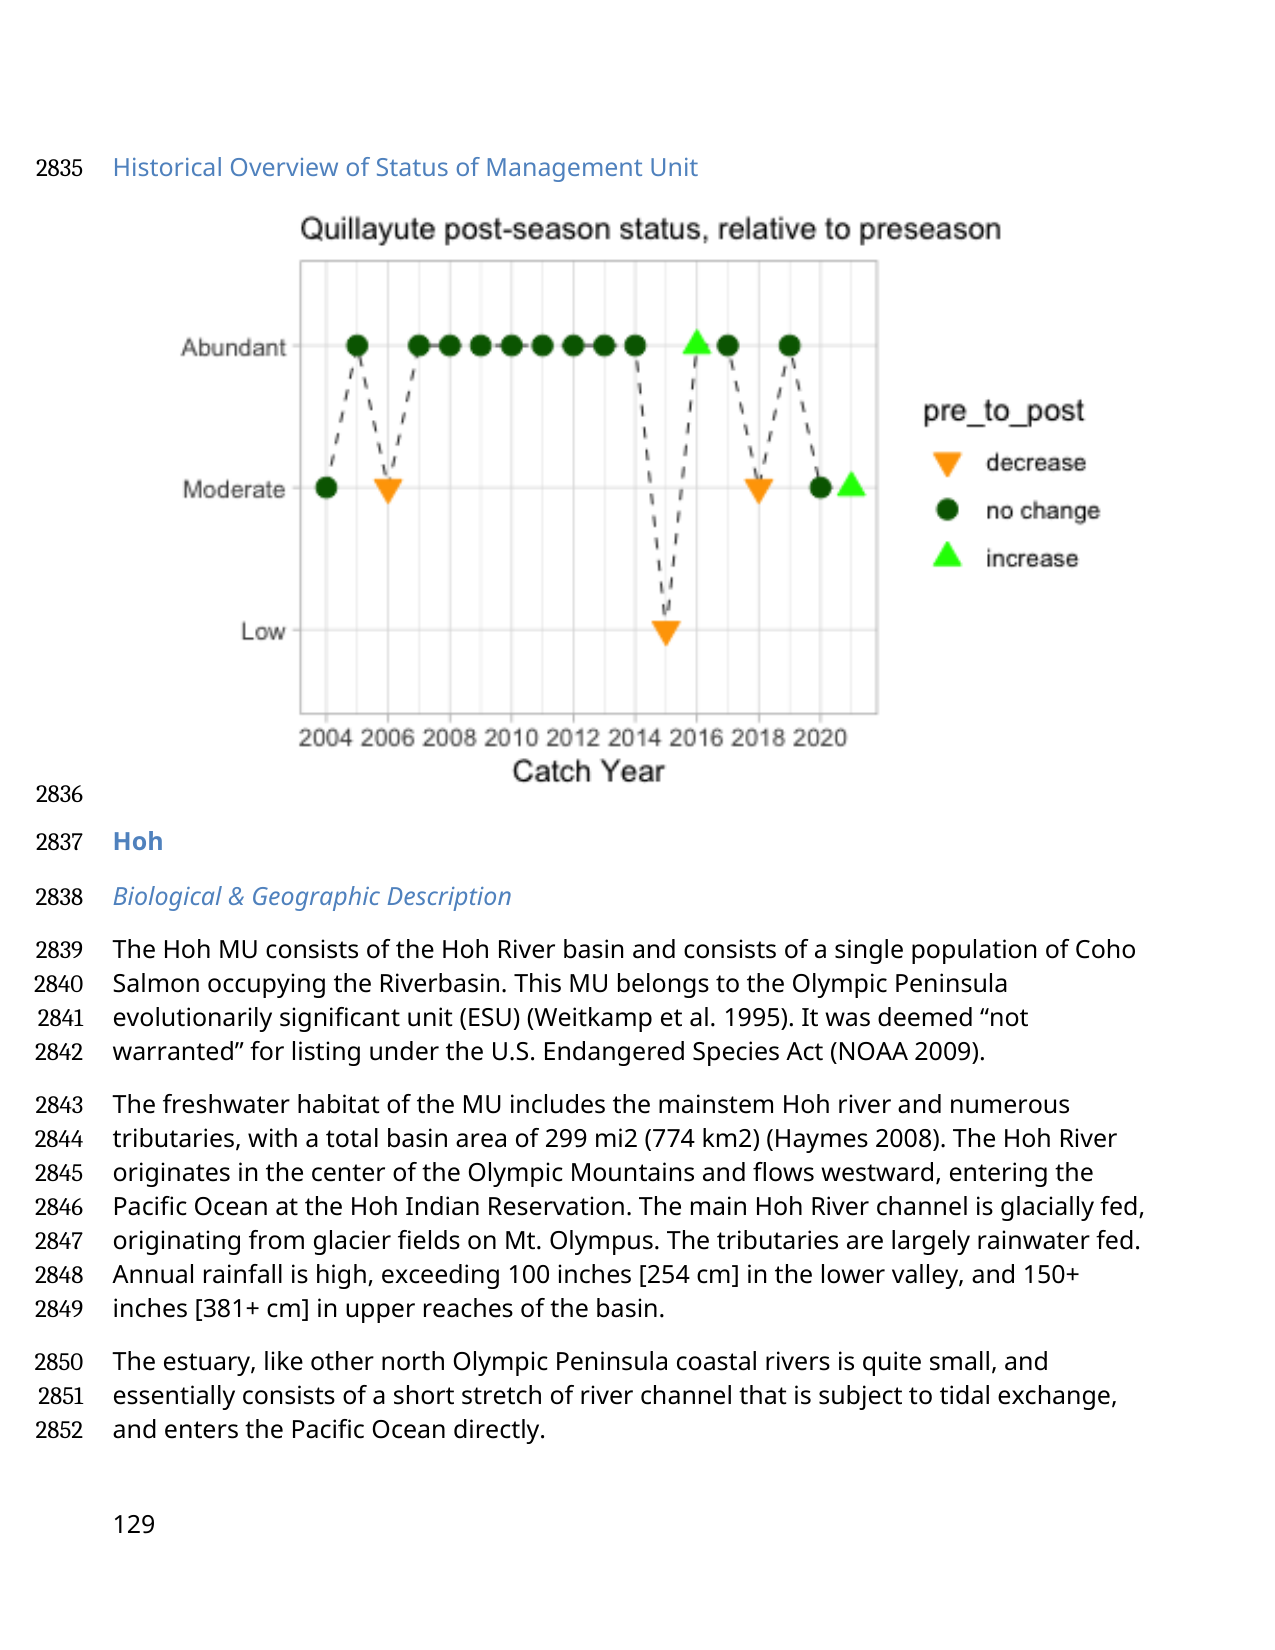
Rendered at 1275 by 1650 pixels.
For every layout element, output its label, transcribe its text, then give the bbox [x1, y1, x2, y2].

text The freshwater habitat of the MU includes the mainstem Hoh river and numerous tributaries, with a total basin area of 299 mi2 (774 km2) (Haymes 2008). The Hoh River originates in the center of the Olympic Mountains and flows westward, entering the Pacific Ocean at the Hoh Indian Reservation. The main Hoh River channel is glacially fed, originating from glacier fields on Mt. Olympus. The tributaries are largely rainwater fed. Annual rainfall is high, exceeding 100 inches [254 cm] in the lower valley, and 150+ inches [381+ cm] in upper reaches of the basin. [112, 1086, 1162, 1325]
subtitle Hoh [112, 824, 1162, 858]
text The Hoh MU consists of the Hoh River basin and consists of a single population of Coho Salmon occupying the Riverbasin. This MU belongs to the Olympic Peninsula evolutionarily significant unit (ESU) (Weitkamp et al. 1995). It was deemed “not warranted” for listing under the U.S. Endangered Species Act (NOAA 2009). [112, 931, 1162, 1068]
text The estuary, like other north Olympic Peninsula coastal rivers is quite small, and essentially consists of a short stretch of river channel that is subject to tidal exchange, and enters the Pacific Ocean directly. [112, 1343, 1162, 1446]
subtitle Historical Overview of Status of Management Unit [112, 150, 1162, 184]
subtitle Biological & Geographic Description [112, 878, 1162, 913]
picture [131, 202, 1132, 803]
